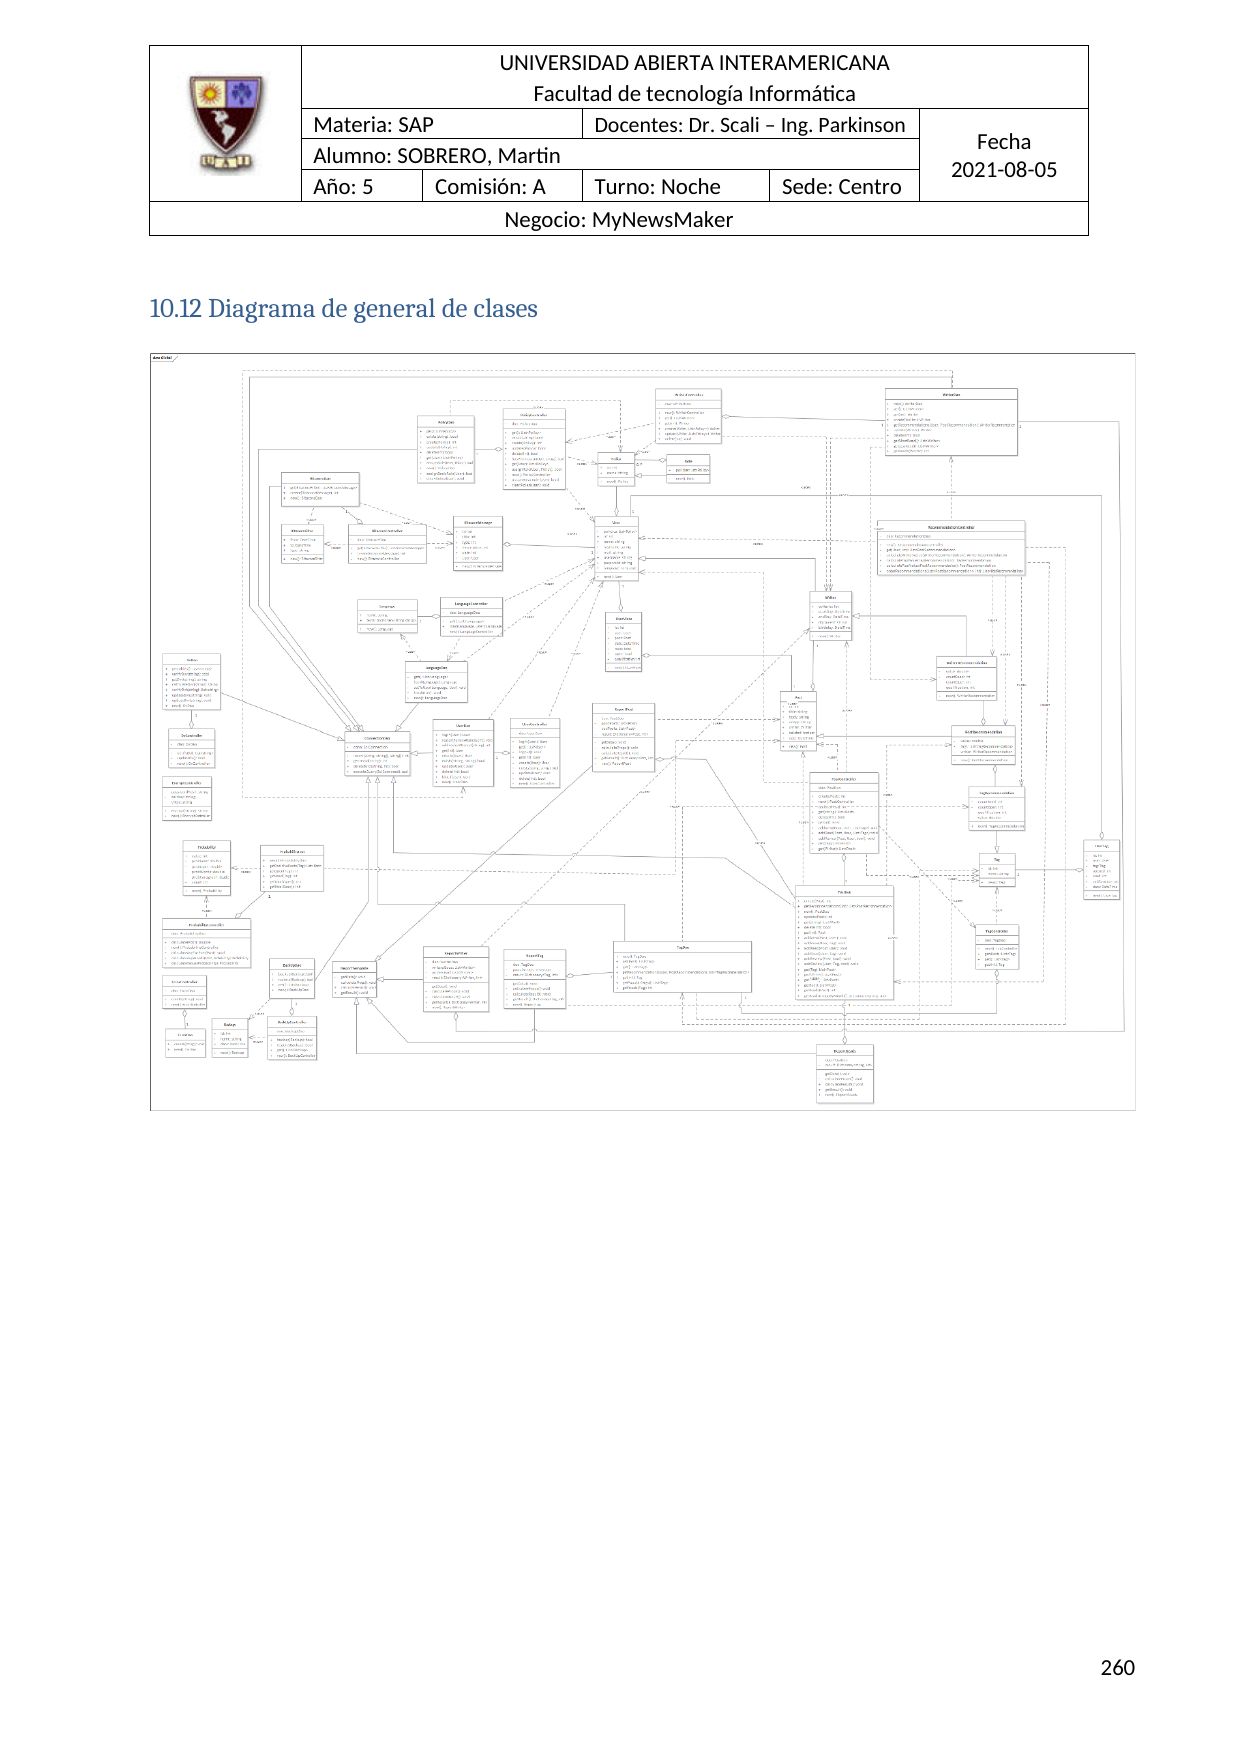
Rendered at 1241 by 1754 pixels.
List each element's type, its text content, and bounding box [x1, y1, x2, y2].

picture [150, 353, 1136, 1111]
subtitle 10.12 Diagrama de general de clases [150, 293, 1135, 324]
picture [175, 67, 276, 181]
